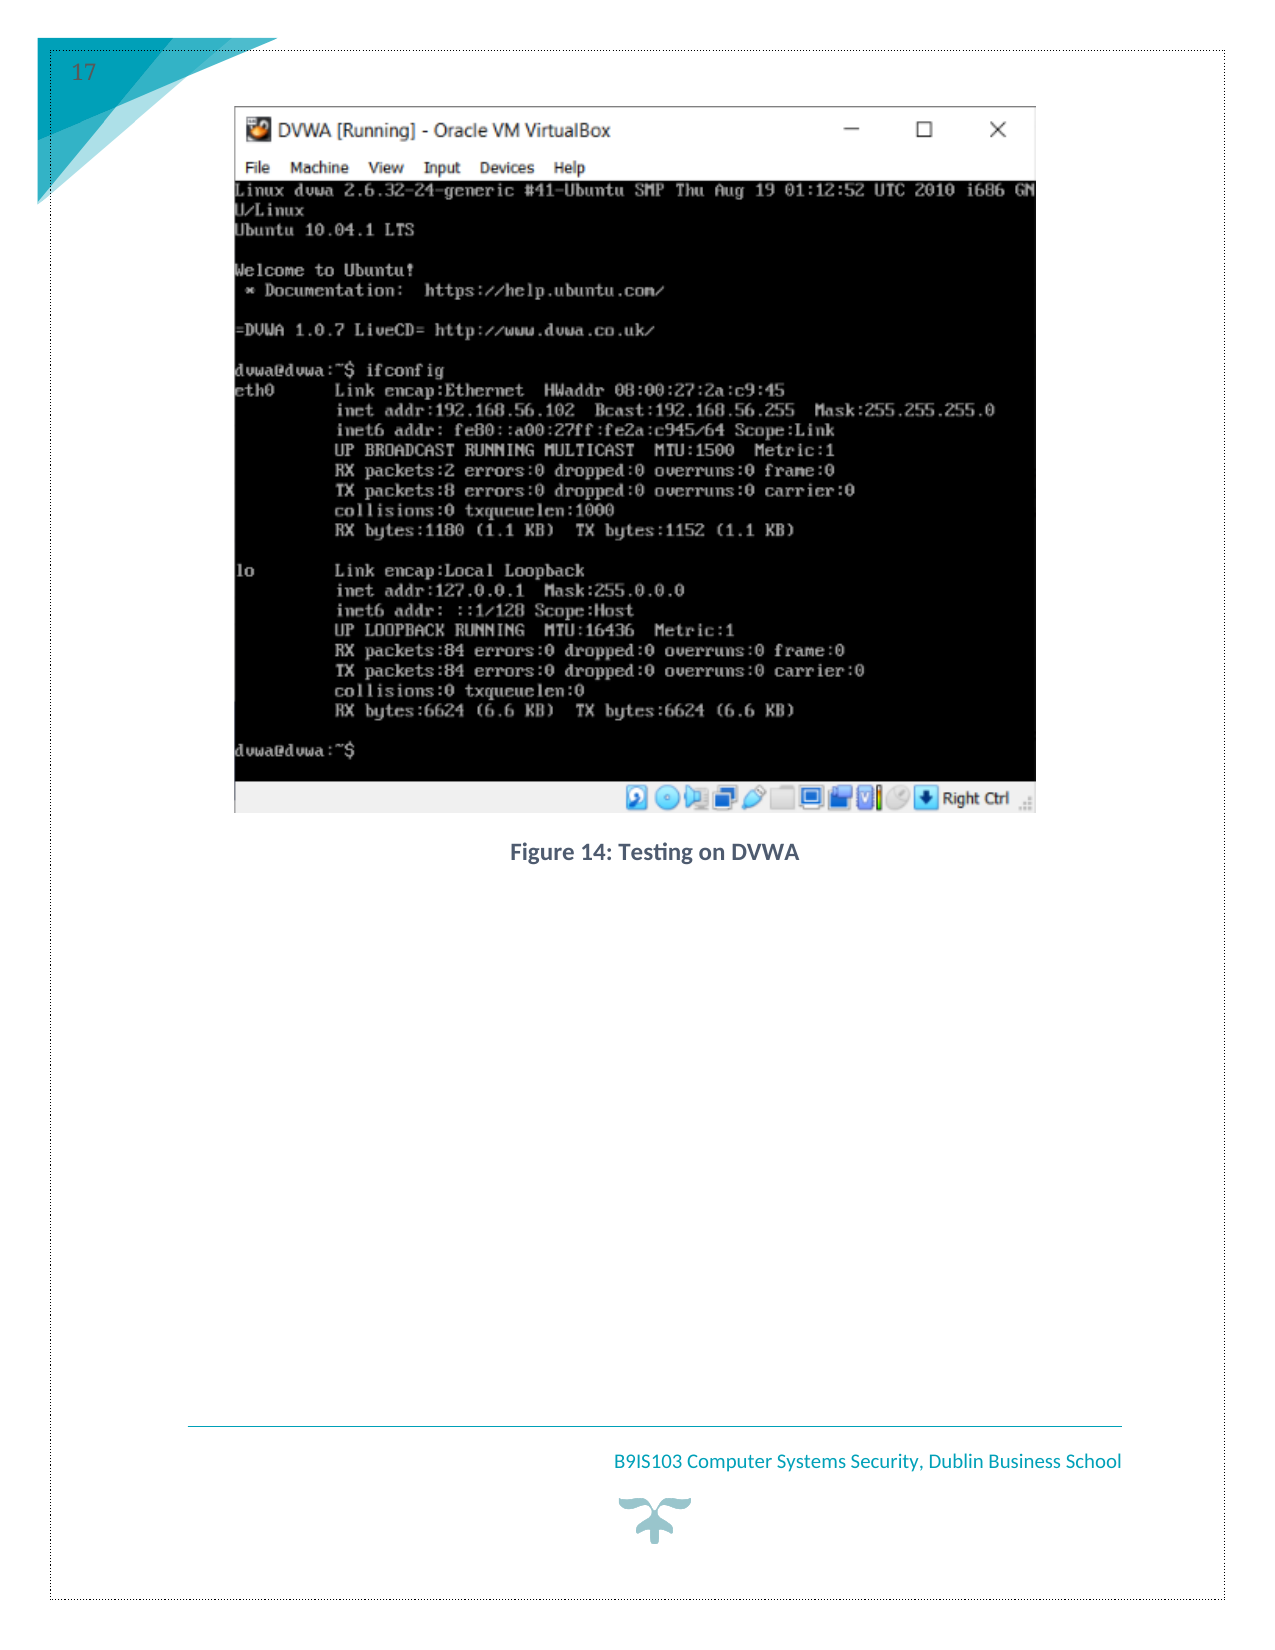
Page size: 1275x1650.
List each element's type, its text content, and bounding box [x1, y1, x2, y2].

text Figure 14: Testing on DVWA [187, 836, 1122, 867]
picture [37, 37, 1036, 813]
